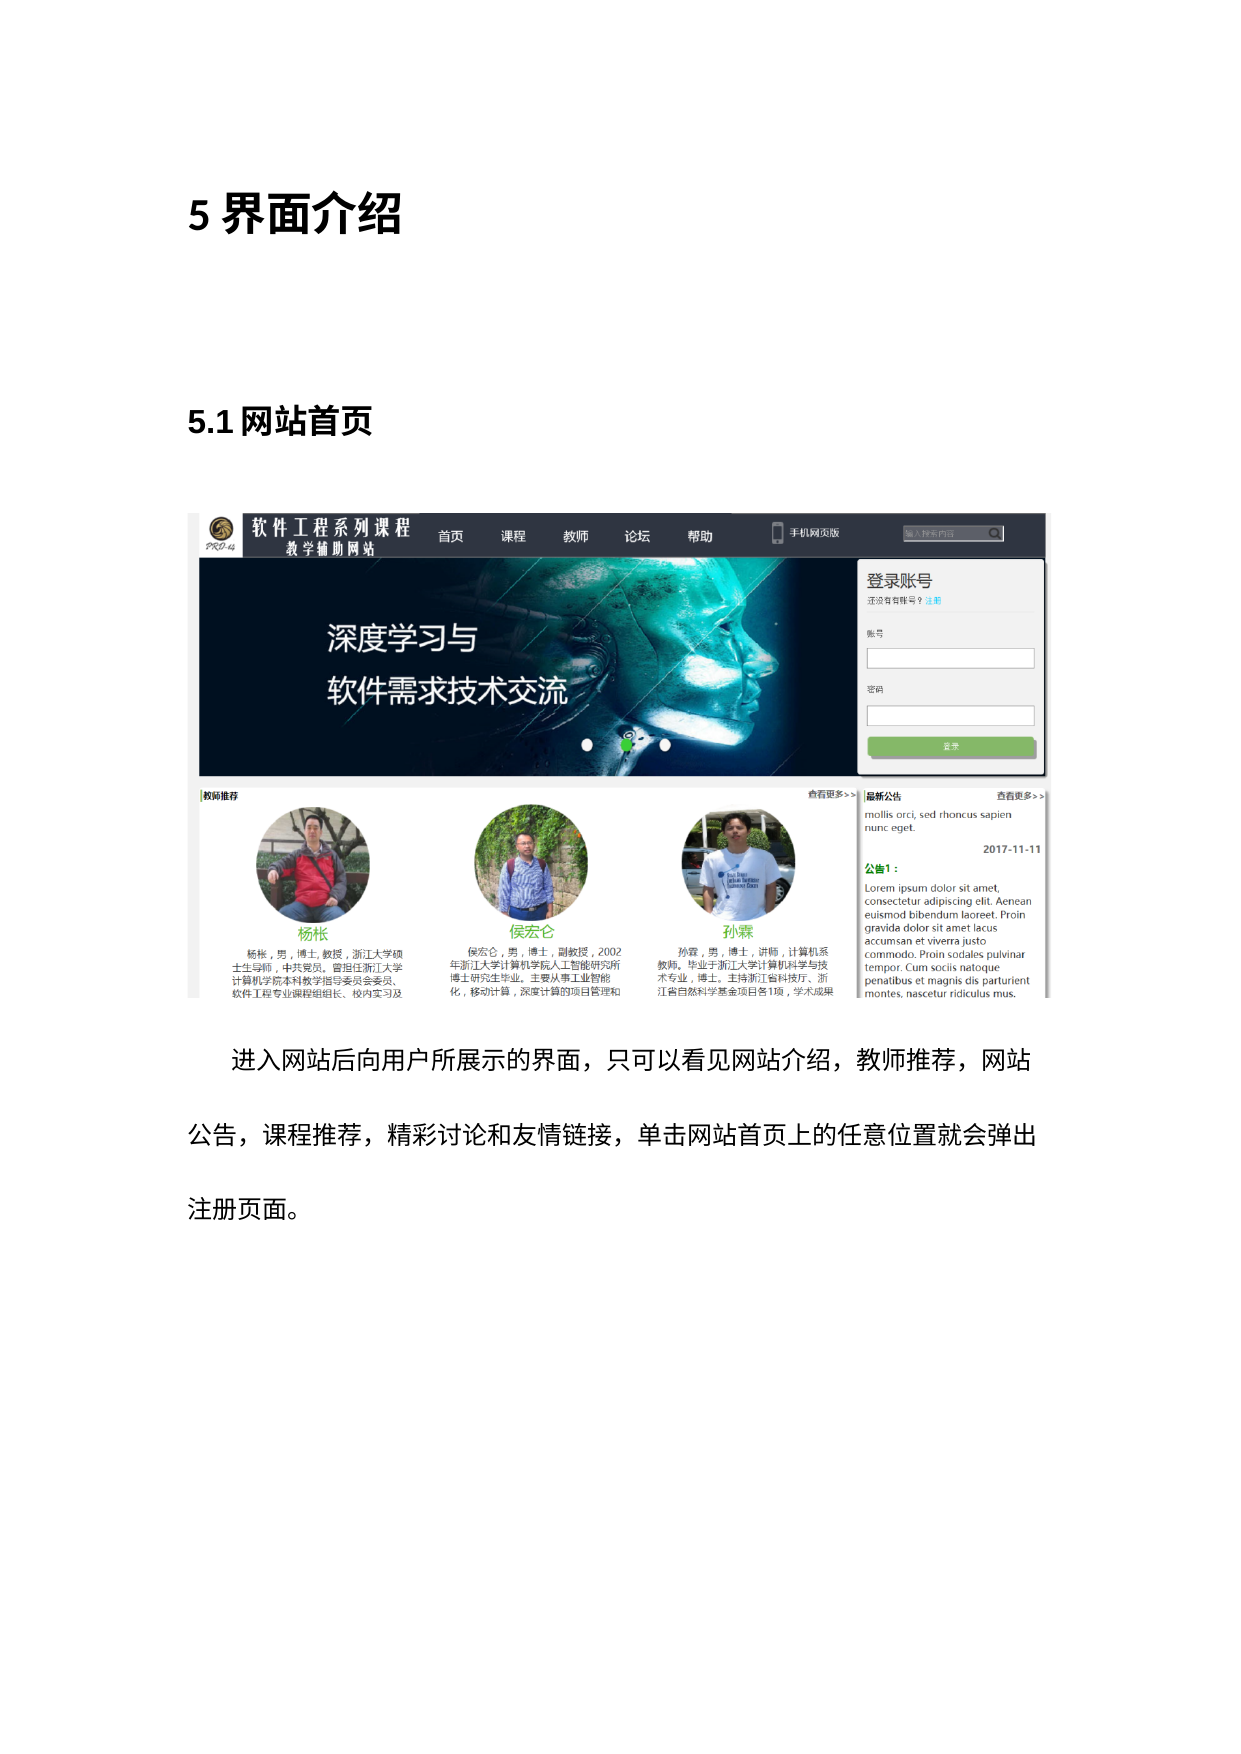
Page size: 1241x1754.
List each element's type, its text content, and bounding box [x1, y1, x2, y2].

subtitle 5界面介绍 [187, 162, 1053, 259]
picture [187, 513, 1052, 998]
subtitle 5.1网站首页 [187, 387, 1053, 452]
text 进入网站后向用户所展示的界面，只可以看见网站介绍，教师推荐，网站公告，课程推荐，精彩讨论和友情链接，单击网站首页上的任意位置就会弹出注册页面。 [187, 1026, 1053, 1241]
